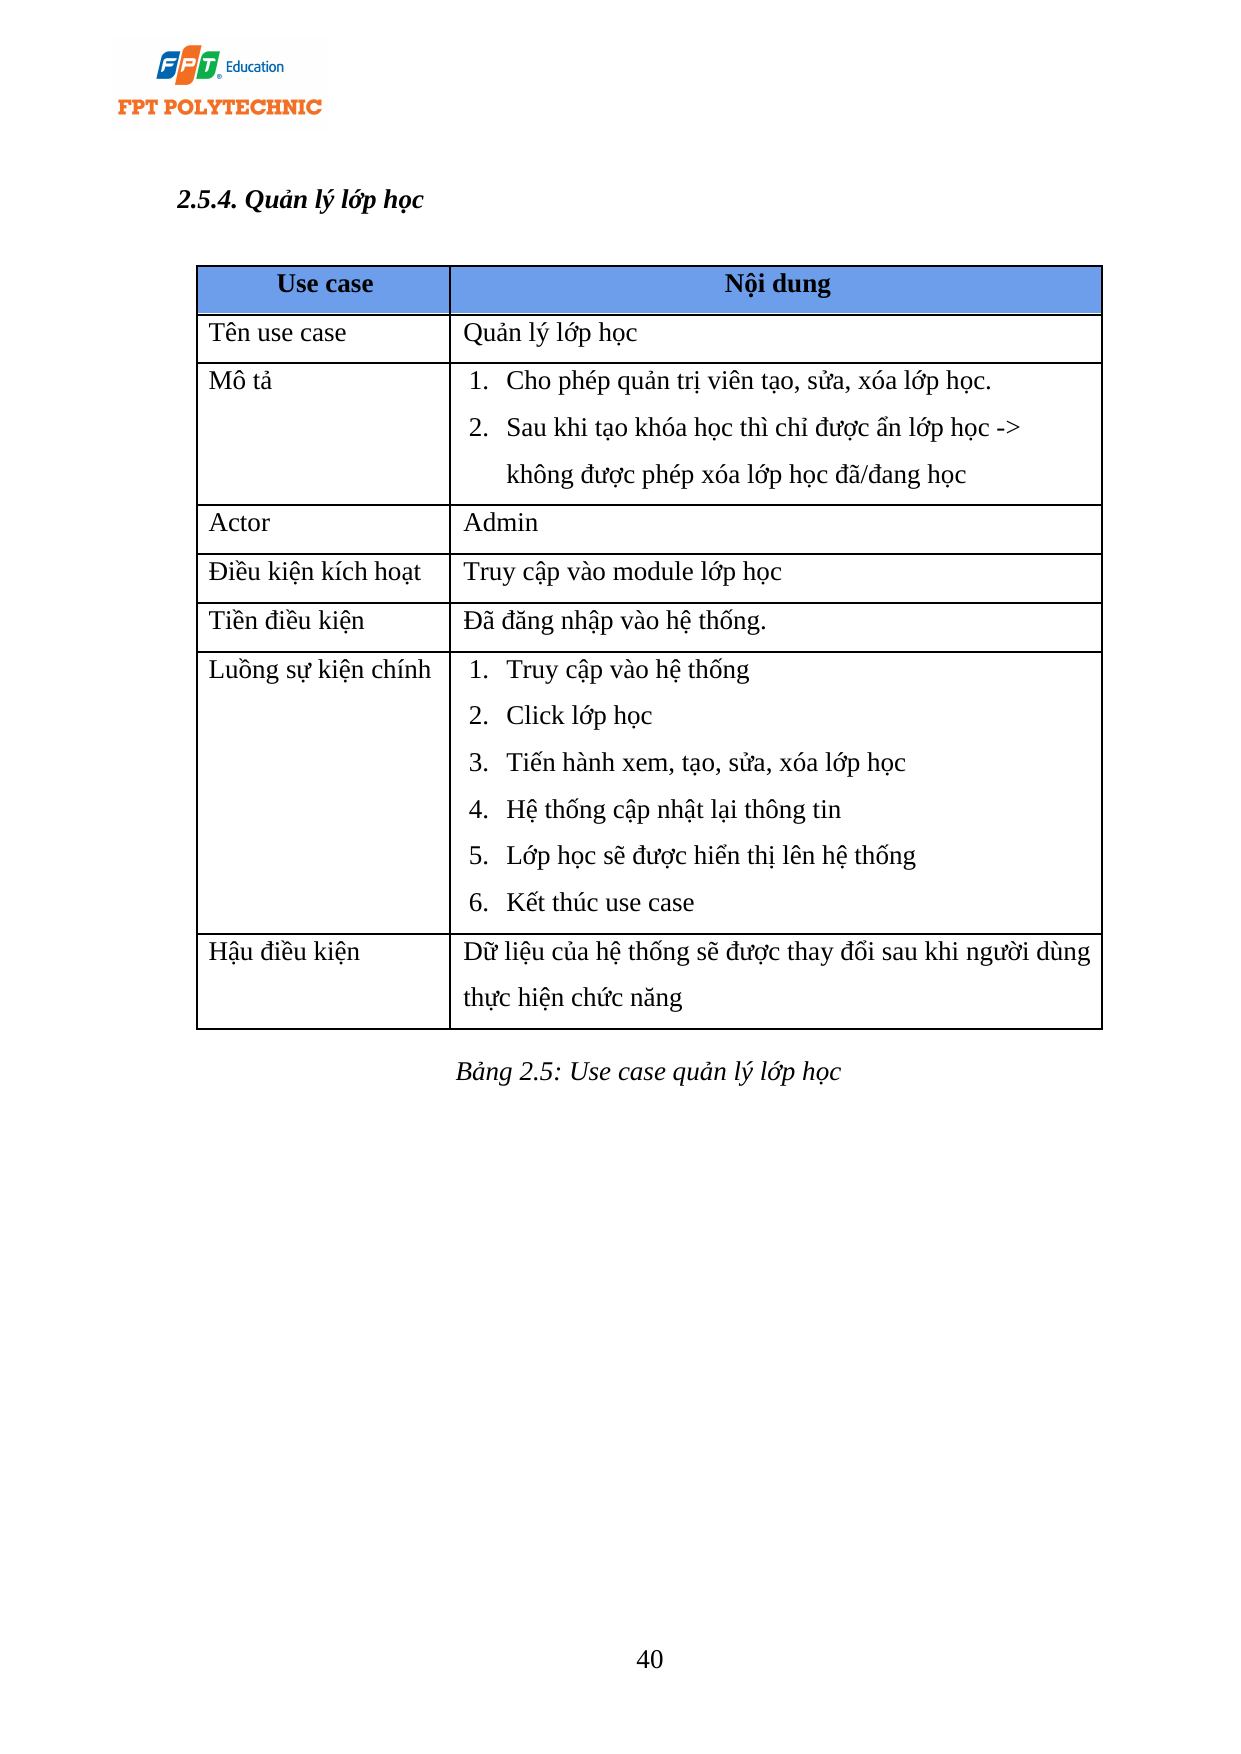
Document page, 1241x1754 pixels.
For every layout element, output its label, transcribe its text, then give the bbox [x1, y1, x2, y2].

table_cell Actor [198, 506, 449, 553]
table_header Use case [198, 267, 449, 313]
table_cell Admin [451, 506, 1101, 553]
table_cell Điều kiện kích hoạt [198, 555, 449, 602]
subtitle 2.5.4. Quản lý lớp học [177, 183, 1122, 214]
table_cell Mô tả [198, 364, 449, 504]
subtitle Bảng 2.5: Use case quản lý lớp học [177, 1055, 1122, 1086]
table_cell Dữ liệu của hệ thống sẽ được thay đổi sau khi người dùng thực hiện chức năng [451, 935, 1101, 1028]
table_cell Tên use case [198, 316, 449, 362]
table_header Nội dung [451, 267, 1101, 313]
picture [111, 36, 329, 131]
table_cell Cho phép quản trị viên tạo, sửa, xóa lớp học. Sau khi tạo khóa học thì chỉ được ẩn lớp học -> không được phép xóa lớp học đã/đang học [451, 364, 1101, 504]
table_cell Truy cập vào hệ thống Click lớp học Tiến hành xem, tạo, sửa, xóa lớp học Hệ thống cập nhật lại thông tin Lớp học sẽ được hiển thị lên hệ thống Kết thúc use case [451, 653, 1101, 933]
table_cell Quản lý lớp học [451, 316, 1101, 362]
table_cell Hậu điều kiện [198, 935, 449, 1028]
table_cell Tiền điều kiện [198, 604, 449, 651]
table_cell Đã đăng nhập vào hệ thống. [451, 604, 1101, 651]
table_cell Truy cập vào module lớp học [451, 555, 1101, 602]
table_cell Luồng sự kiện chính [198, 653, 449, 933]
